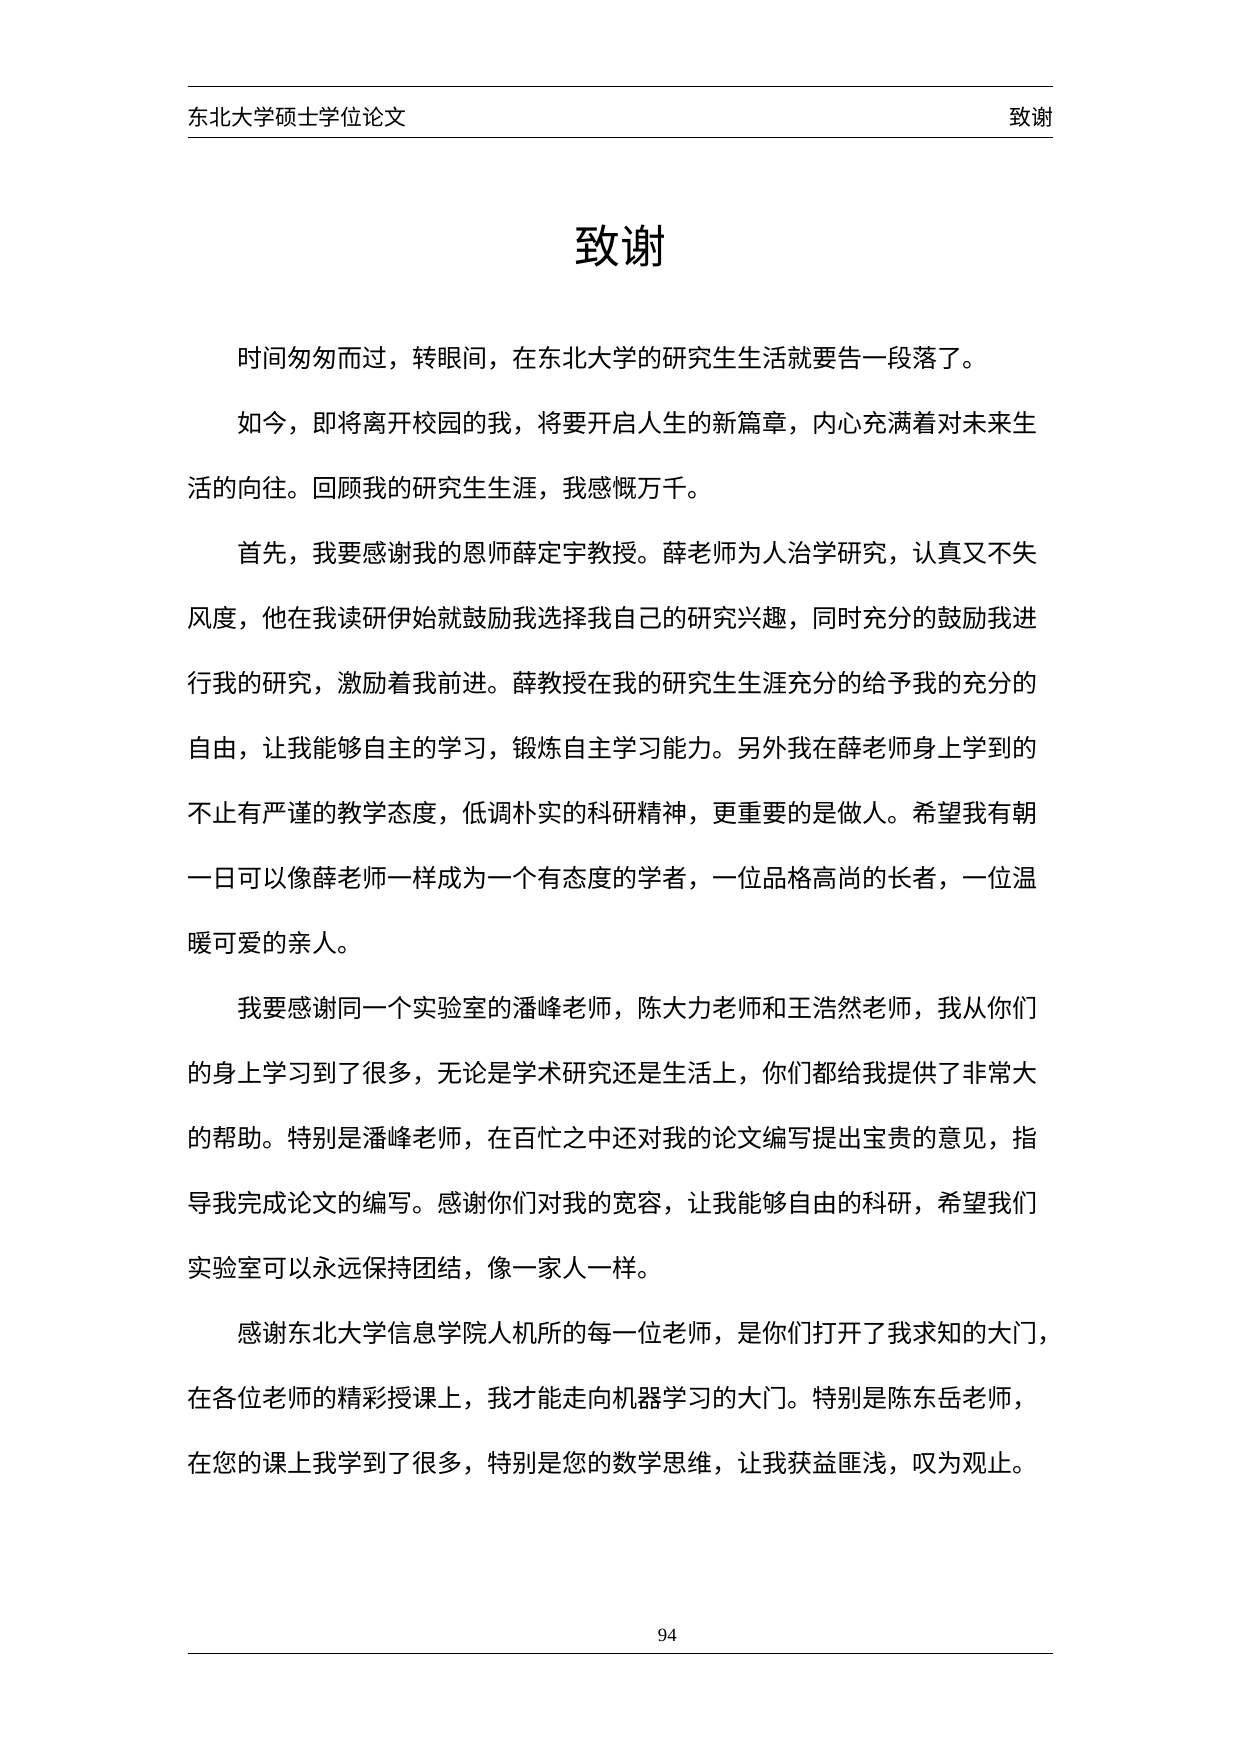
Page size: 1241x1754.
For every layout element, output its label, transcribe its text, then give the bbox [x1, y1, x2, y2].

text 我要感谢同一个实验室的潘峰老师，陈大力老师和王浩然老师，我从你们的身上学习到了很多，无论是学术研究还是生活上，你们都给我提供了非常大的帮助。特别是潘峰老师，在百忙之中还对我的论文编写提出宝贵的意见，指导我完成论文的编写。感谢你们对我的宽容，让我能够自由的科研，希望我们实验室可以永远保持团结，像一家人一样。 [187, 974, 1053, 1299]
text 时间匆匆而过，转眼间，在东北大学的研究生生活就要告一段落了。 [187, 324, 1053, 389]
text 感谢东北大学信息学院人机所的每一位老师，是你们打开了我求知的大门，在各位老师的精彩授课上，我才能走向机器学习的大门。特别是陈东岳老师，在您的课上我学到了很多，特别是您的数学思维，让我获益匪浅，叹为观止。 [187, 1299, 1053, 1494]
subtitle 致谢 [187, 194, 1053, 292]
text 如今，即将离开校园的我，将要开启人生的新篇章，内心充满着对未来生活的向往。回顾我的研究生生涯，我感慨万千。 [187, 389, 1053, 519]
text 首先，我要感谢我的恩师薛定宇教授。薛老师为人治学研究，认真又不失风度，他在我读研伊始就鼓励我选择我自己的研究兴趣，同时充分的鼓励我进行我的研究，激励着我前进。薛教授在我的研究生生涯充分的给予我的充分的自由，让我能够自主的学习，锻炼自主学习能力。另外我在薛老师身上学到的不止有严谨的教学态度，低调朴实的科研精神，更重要的是做人。希望我有朝一日可以像薛老师一样成为一个有态度的学者，一位品格高尚的长者，一位温暖可爱的亲人。 [187, 519, 1053, 974]
